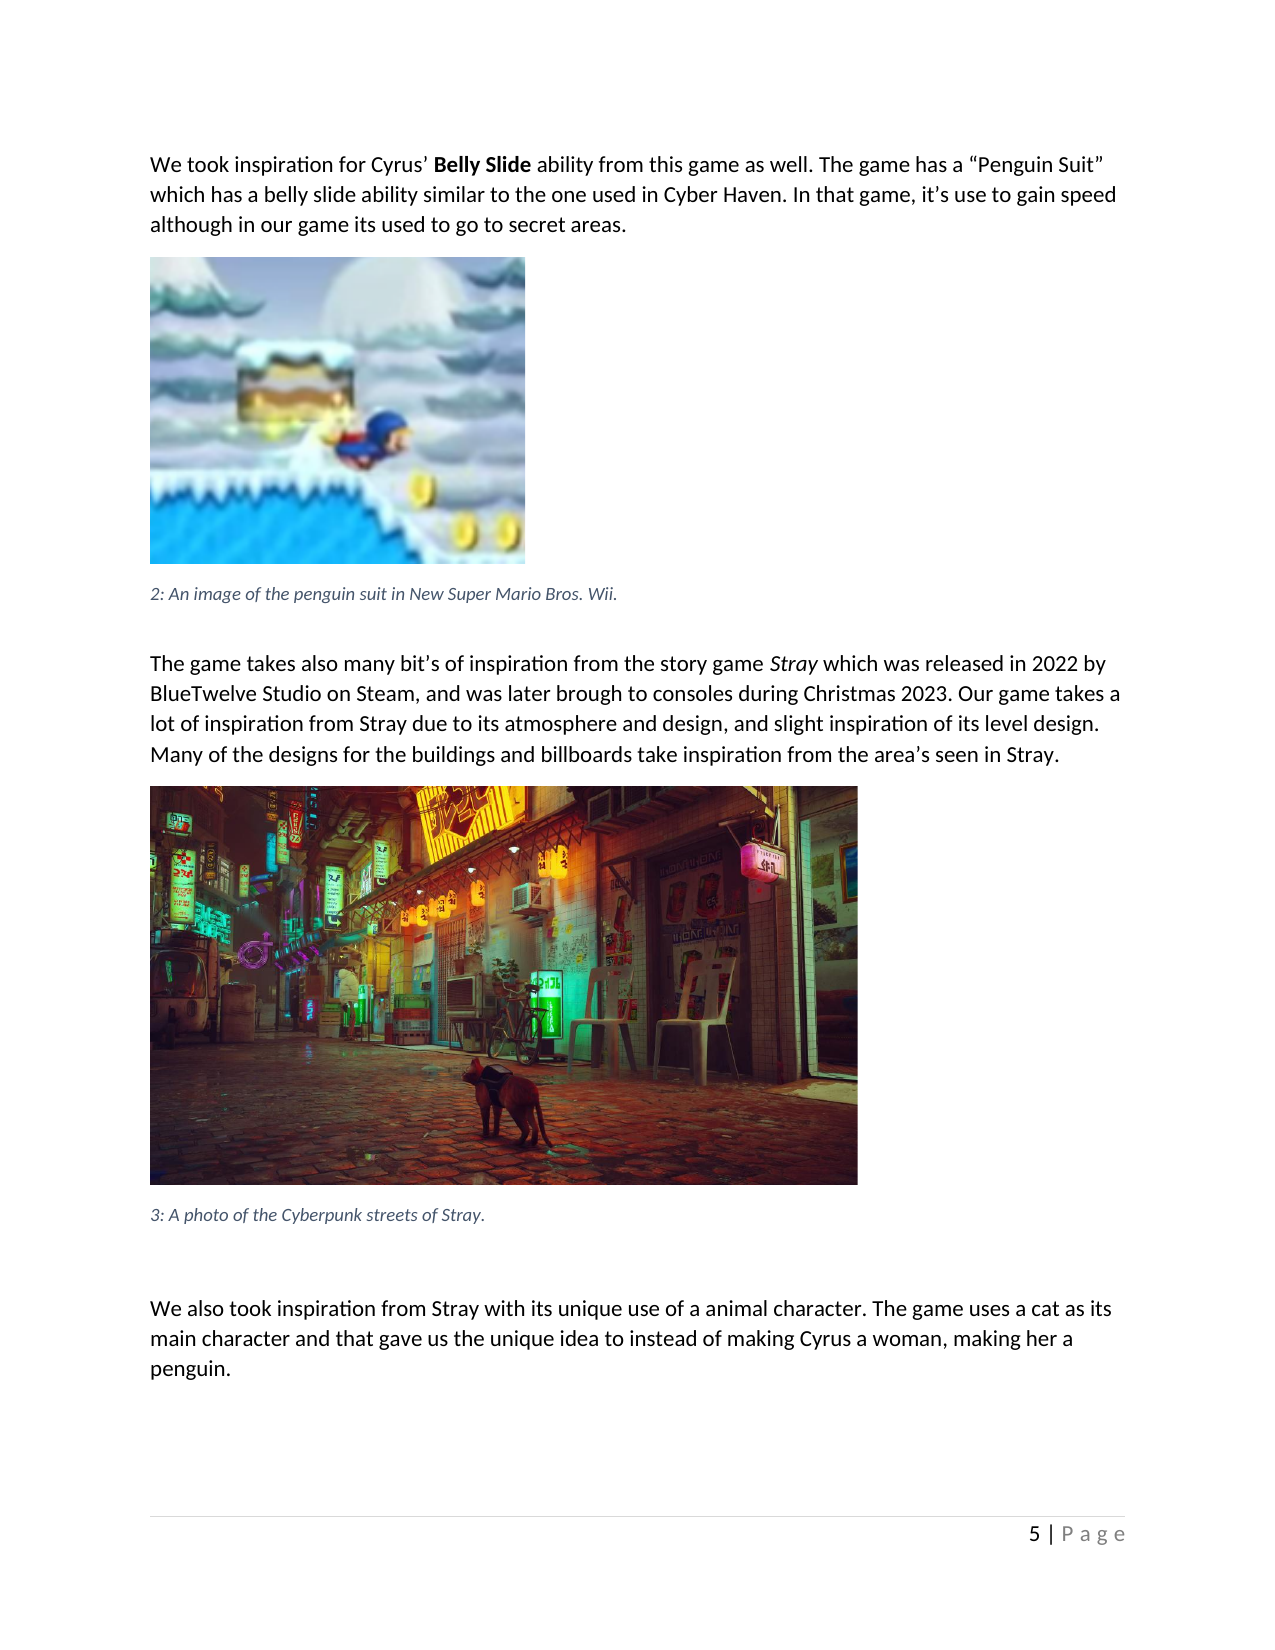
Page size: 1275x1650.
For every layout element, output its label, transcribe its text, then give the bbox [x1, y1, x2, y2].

text We took inspiration for Cyrus’ Belly Slide ability from this game as well. The game has a “Penguin Suit” which has a belly slide ability similar to the one used in Cyber Haven. In that game, it’s use to gain speed although in our game its used to go to secret areas. [150, 150, 1125, 238]
text 2: An image of the penguin suit in New Super Mario Bros. Wii. [150, 582, 1125, 628]
picture [150, 257, 525, 564]
text We also took inspiration from Stray with its unique use of a animal character. The game uses a cat as its main character and that gave us the unique idea to instead of making Cyrus a woman, making her a penguin. [150, 1294, 1125, 1383]
text 3: A photo of the Cyberpunk streets of Stray. [150, 1203, 1125, 1226]
text The game takes also many bit’s of inspiration from the story game Stray which was released in 2022 by BlueTwelve Studio on Steam, and was later brough to consoles during Christmas 2023. Our game takes a lot of inspiration from Stray due to its atmosphere and design, and slight inspiration of its level design. Many of the designs for the buildings and billboards take inspiration from the area’s seen in Stray. [150, 649, 1125, 768]
picture [150, 786, 858, 1185]
